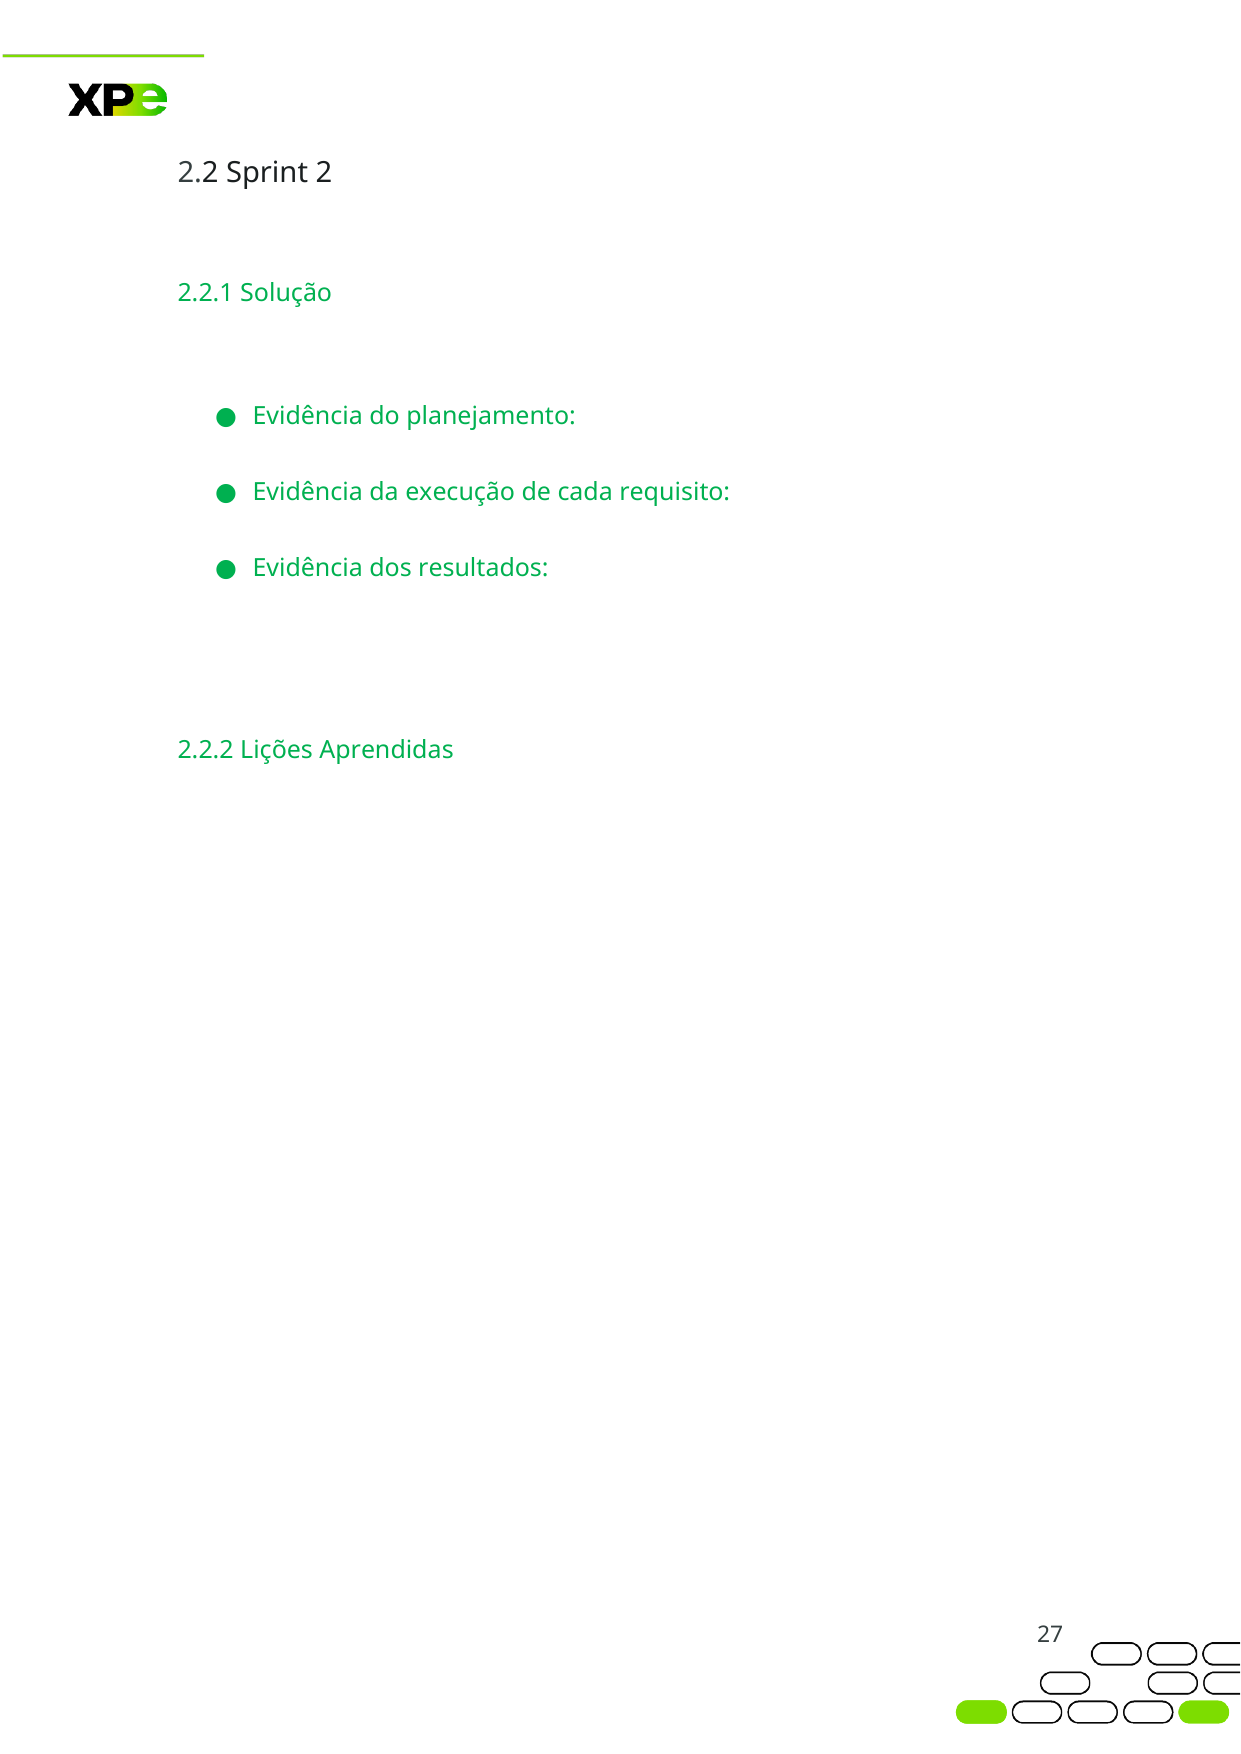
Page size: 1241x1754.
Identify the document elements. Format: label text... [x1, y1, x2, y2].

subtitle 2.2 Sprint 2 [177, 152, 1063, 191]
subtitle Evidência do planejamento: [215, 398, 1063, 432]
subtitle Evidência dos resultados: [215, 550, 1063, 584]
picture [955, 1642, 1241, 1724]
subtitle Evidência da execução de cada requisito: [215, 474, 1063, 508]
picture [2, 51, 205, 148]
subtitle 2.2.1 Solução [177, 275, 1063, 309]
subtitle 2.2.2 Lições Aprendidas [177, 732, 1063, 766]
